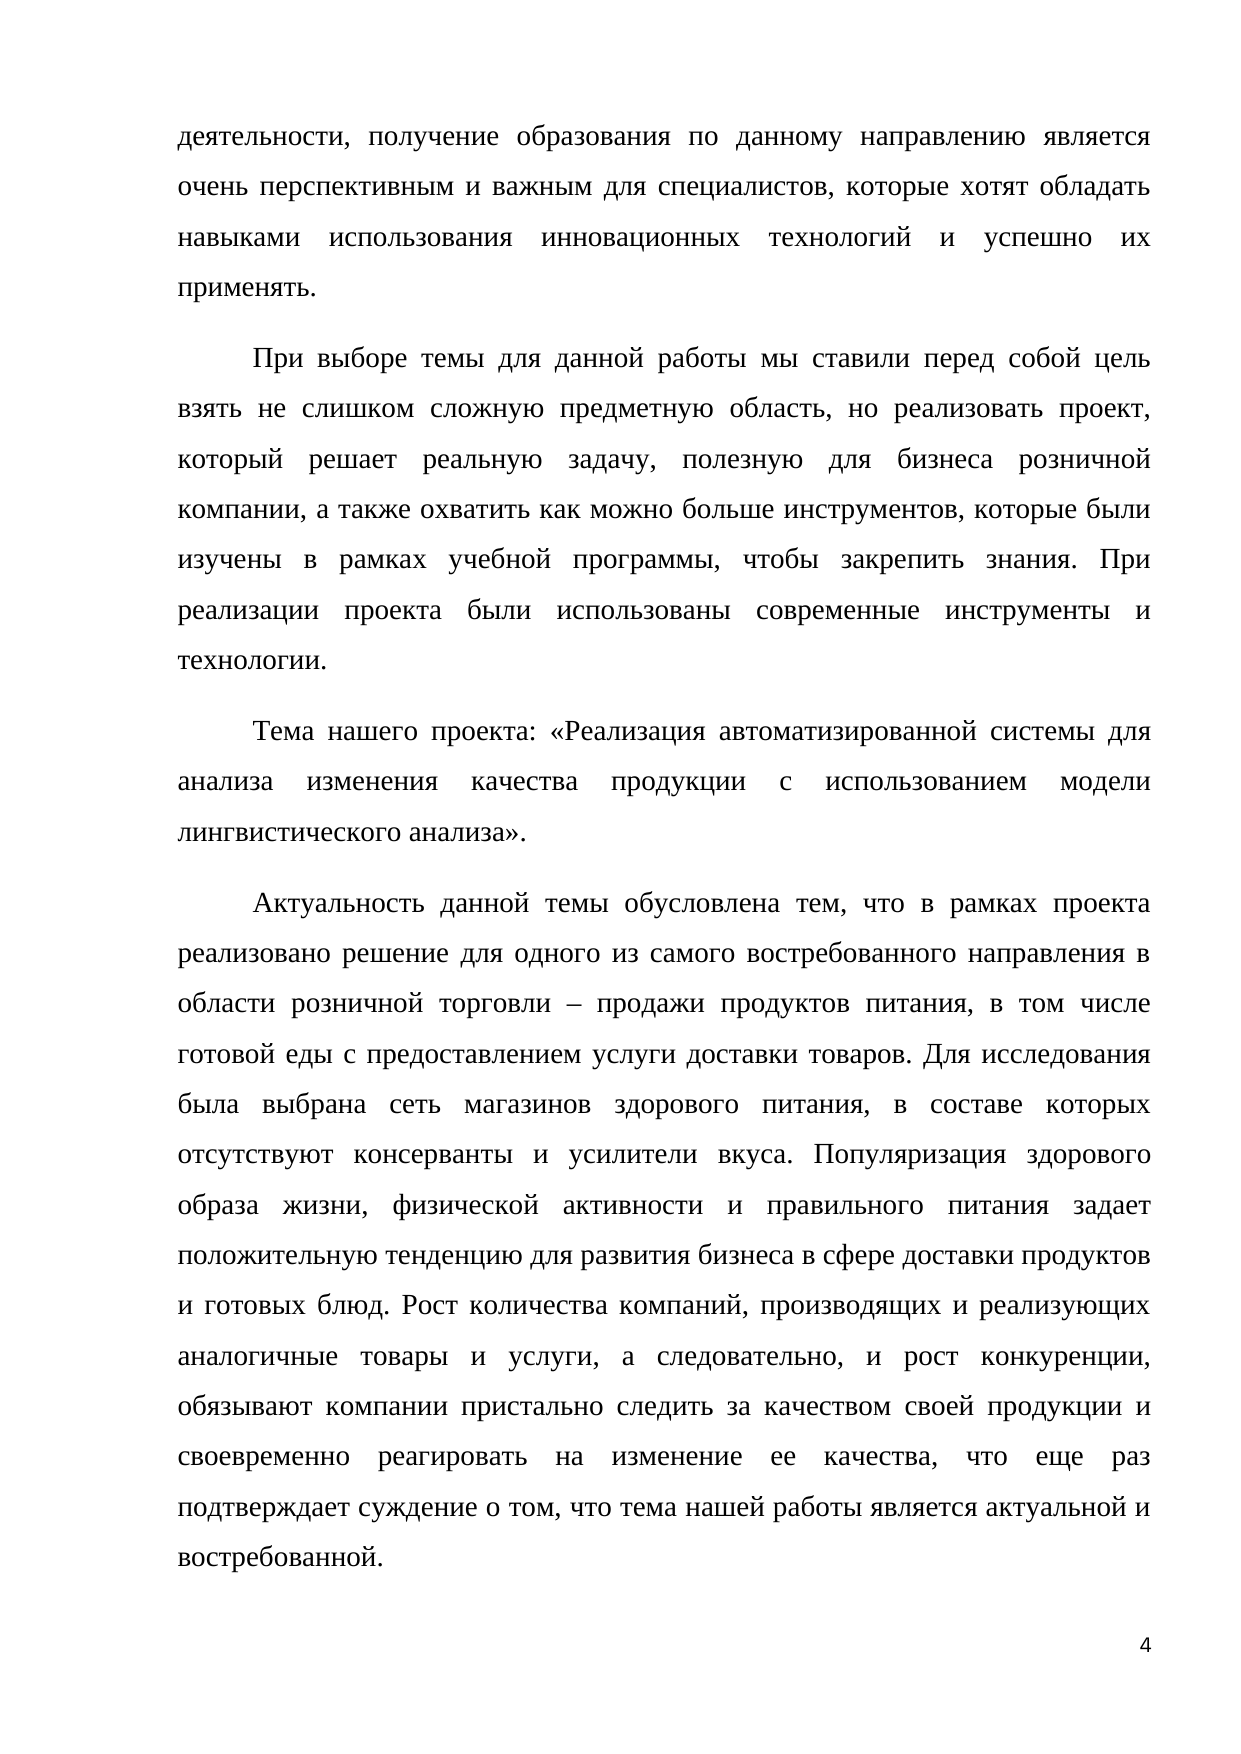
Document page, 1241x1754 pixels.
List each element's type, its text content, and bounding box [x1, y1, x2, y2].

text Актуальность данной темы обусловлена тем, что в рамках проекта реализовано решение для одного из самого востребованного направления в области розничной торговли – продажи продуктов питания, в том числе готовой еды с предоставлением услуги доставки товаров. Для исследования была выбрана сеть магазинов здорового питания, в составе которых отсутствуют консерванты и усилители вкуса. Популяризация здорового образа жизни, физической активности и правильного питания задает положительную тенденцию для развития бизнеса в сфере доставки продуктов и готовых блюд. Рост количества компаний, производящих и реализующих аналогичные товары и услуги, а следовательно, и рост конкуренции, обязывают компании пристально следить за качеством своей продукции и своевременно реагировать на изменение ее качества, что еще раз подтверждает суждение о том, что тема нашей работы является актуальной и востребованной. [177, 885, 1152, 1573]
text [177, 118, 1152, 303]
text При выборе темы для данной работы мы ставили перед собой цель взять не слишком сложную предметную область, но реализовать проект, который решает реальную задачу, полезную для бизнеса розничной компании, а также охватить как можно больше инструментов, которые были изучены в рамках учебной программы, чтобы закрепить знания. При реализации проекта были использованы современные инструменты и технологии. [177, 340, 1152, 676]
text Тема нашего проекта: «Реализация автоматизированной системы для анализа изменения качества продукции с использованием модели лингвистического анализа». [177, 713, 1152, 847]
